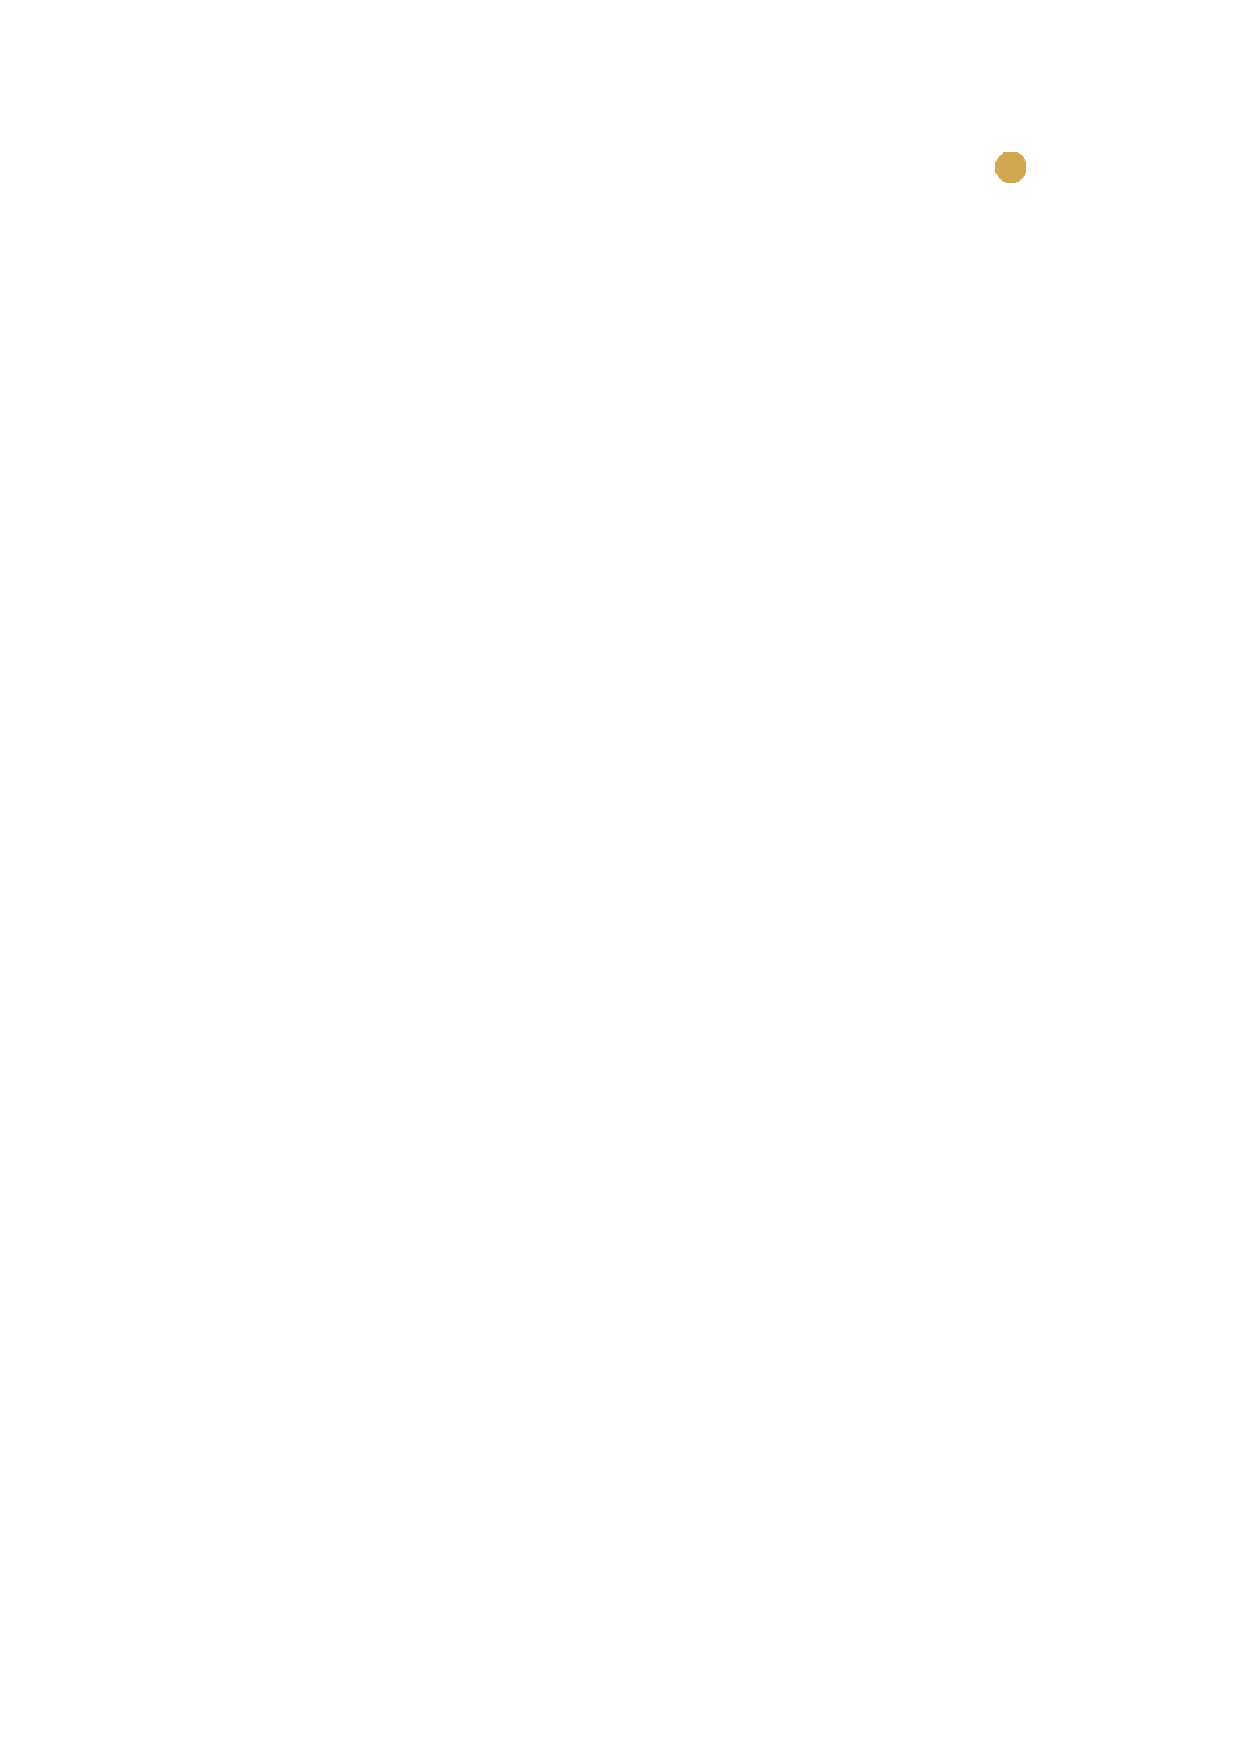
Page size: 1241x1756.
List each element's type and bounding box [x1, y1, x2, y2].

picture [995, 152, 1026, 183]
